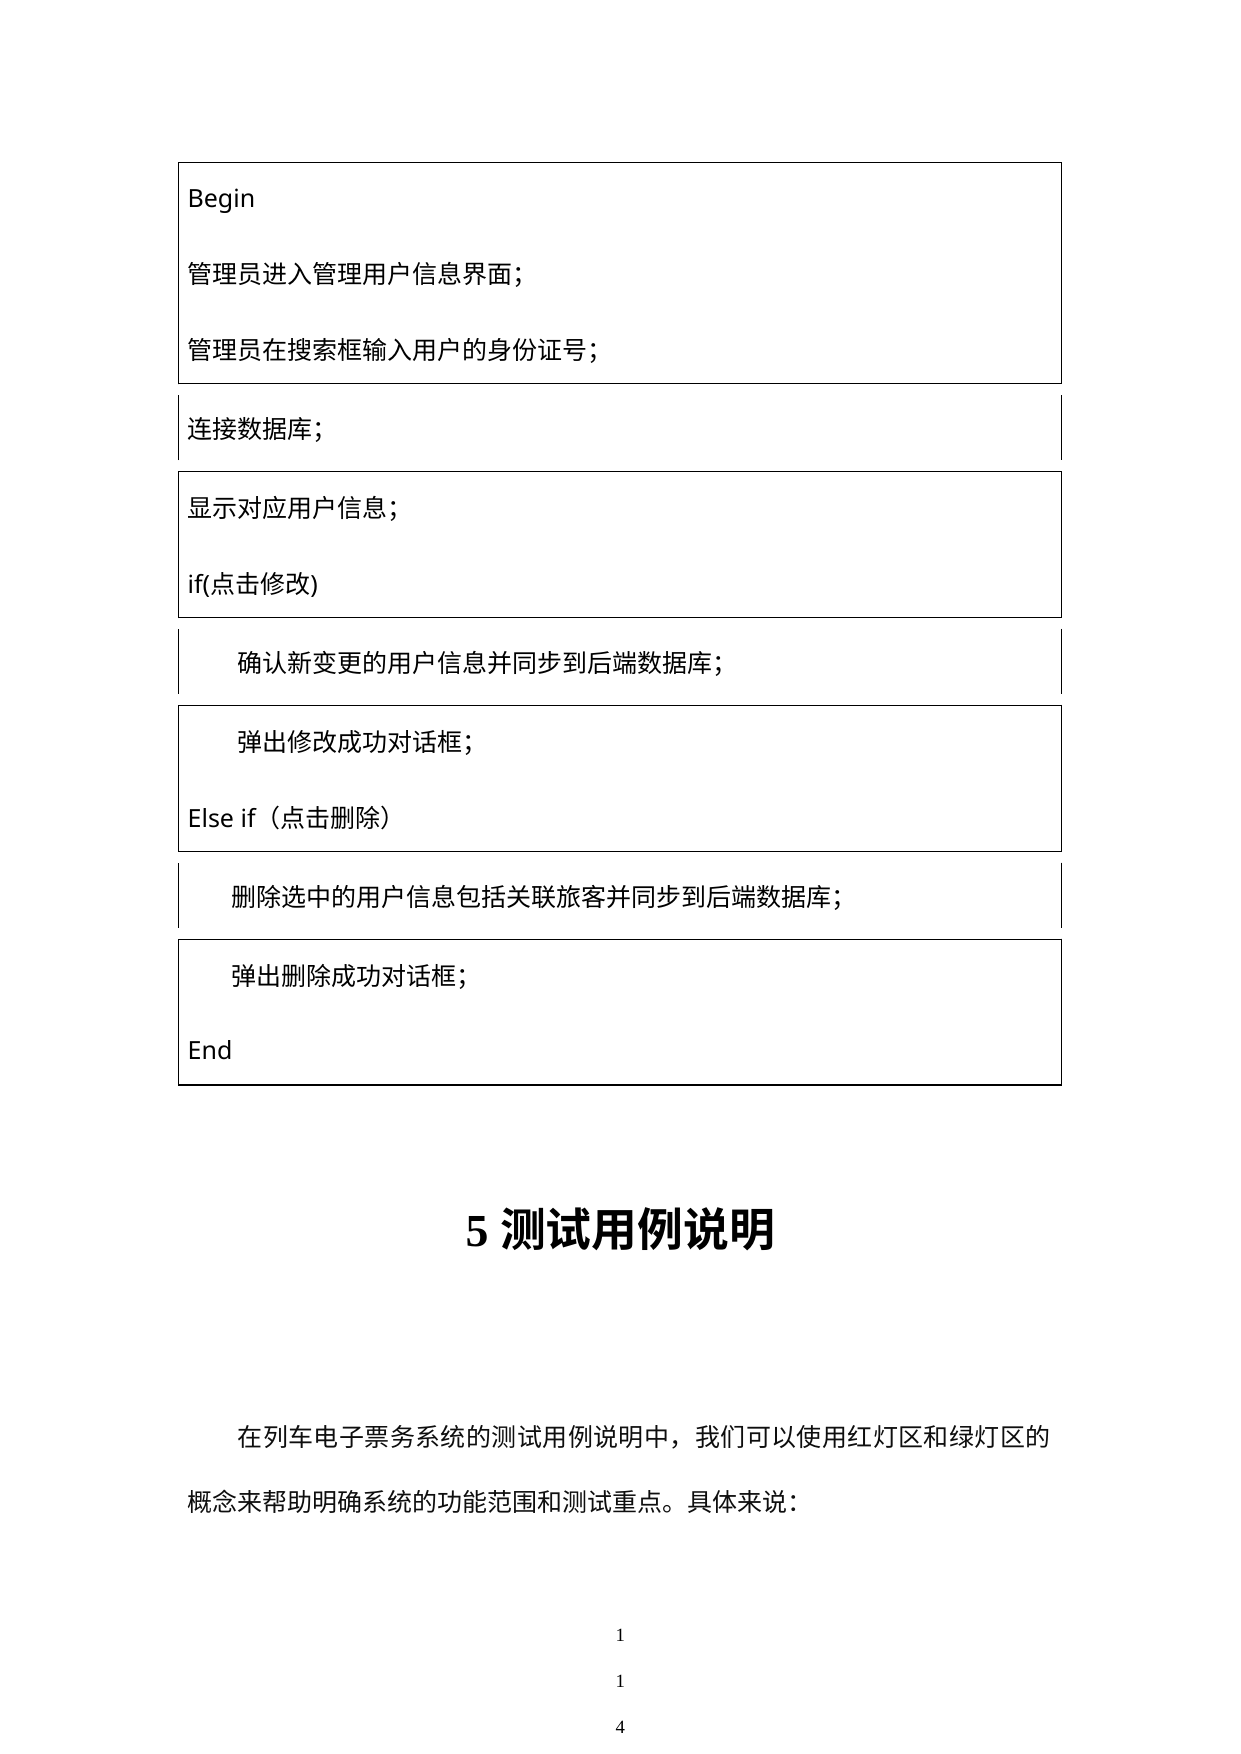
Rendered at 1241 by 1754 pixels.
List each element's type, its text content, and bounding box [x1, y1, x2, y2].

text End [179, 1014, 1061, 1084]
text Else if（点击删除） [179, 781, 1061, 851]
subtitle 5 测试用例说明 [187, 1178, 1053, 1276]
text 弹出修改成功对话框； [179, 706, 1061, 773]
text 确认新变更的用户信息并同步到后端数据库； [179, 629, 1061, 694]
text 弹出删除成功对话框； [179, 940, 1061, 1007]
text 在列车电子票务系统的测试用例说明中，我们可以使用红灯区和绿灯区的概念来帮助明确系统的功能范围和测试重点。具体来说： [187, 1403, 1053, 1533]
text 删除选中的用户信息包括关联旅客并同步到后端数据库； [179, 863, 1061, 928]
text 连接数据库； [179, 395, 1061, 460]
text 管理员在搜索框输入用户的身份证号； [179, 313, 1061, 383]
text 管理员进入管理用户信息界面； [179, 237, 1061, 305]
text if(点击修改) [179, 547, 1061, 617]
text 显示对应用户信息； [179, 472, 1061, 539]
text Begin [179, 163, 1061, 230]
